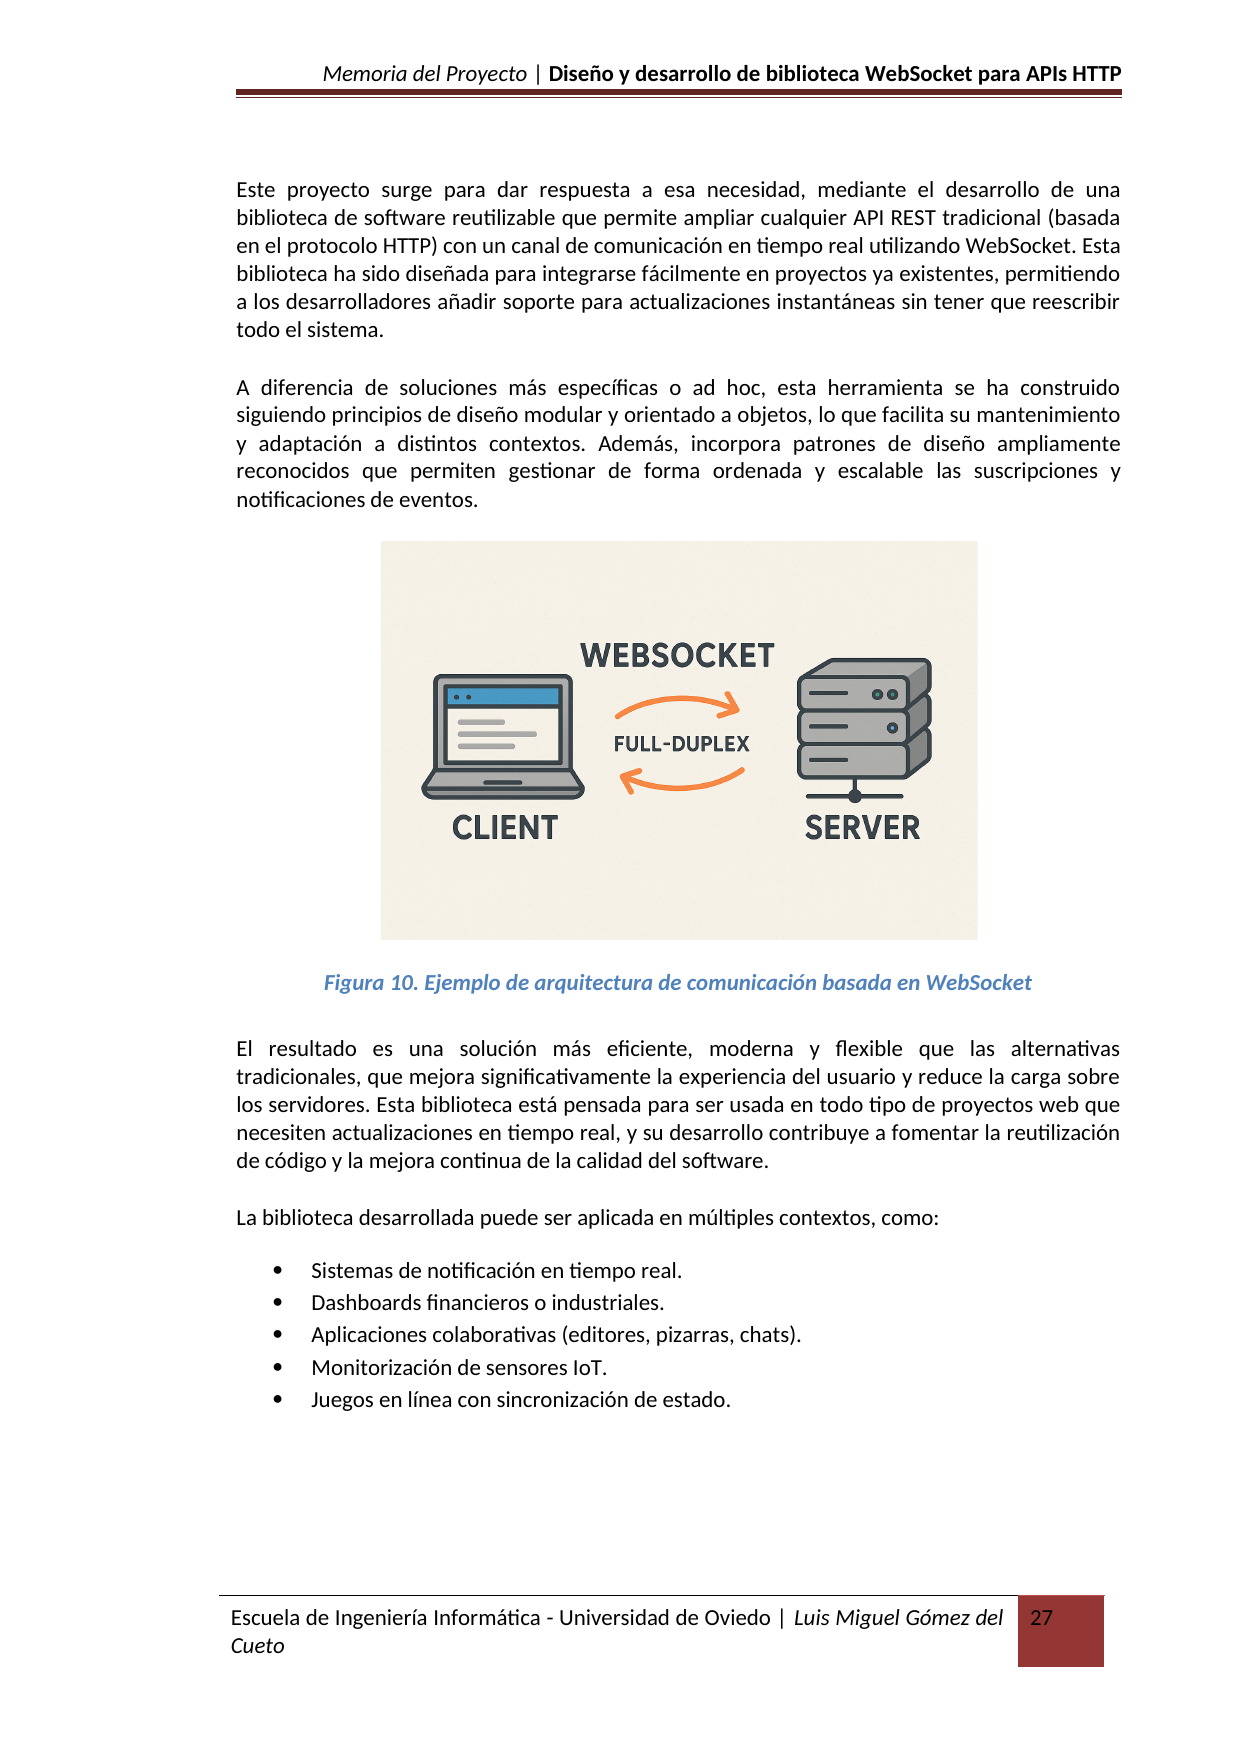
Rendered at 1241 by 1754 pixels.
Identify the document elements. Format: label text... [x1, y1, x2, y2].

text La biblioteca desarrollada puede ser aplicada en múltiples contextos, como: [236, 1203, 1122, 1231]
text Este proyecto surge para dar respuesta a esa necesidad, mediante el desarrollo de una biblioteca de software reutilizable que permite ampliar cualquier API REST tradicional (basada en el protocolo HTTP) con un canal de comunicación en tiempo real utilizando WebSocket. Esta biblioteca ha sido diseñada para integrarse fácilmente en proyectos ya existentes, permitiendo a los desarrolladores añadir soporte para actualizaciones instantáneas sin tener que reescribir todo el sistema. [236, 175, 1122, 343]
list Aplicaciones colaborativas (editores, pizarras, chats). [274, 1321, 1122, 1349]
list Dashboards financieros o industriales. [274, 1288, 1122, 1316]
list Juegos en línea con sincronización de estado. [274, 1385, 1122, 1413]
list Monitorización de sensores IoT. [274, 1353, 1122, 1381]
text El resultado es una solución más eficiente, moderna y flexible que las alternativas tradicionales, que mejora significativamente la experiencia del usuario y reduce la carga sobre los servidores. Esta biblioteca está pensada para ser usada en todo tipo de proyectos web que necesiten actualizaciones en tiempo real, y su desarrollo contribuye a fomentar la reutilización de código y la mejora continua de la calidad del software. [236, 1034, 1122, 1174]
list Sistemas de notificación en tiempo real. [274, 1256, 1122, 1284]
picture [380, 541, 978, 940]
text A diferencia de soluciones más específicas o ad hoc, esta herramienta se ha construido siguiendo principios de diseño modular y orientado a objetos, lo que facilita su mantenimiento y adaptación a distintos contextos. Además, incorpora patrones de diseño ampliamente reconocidos que permiten gestionar de forma ordenada y escalable las suscripciones y notificaciones de eventos. [236, 373, 1122, 513]
